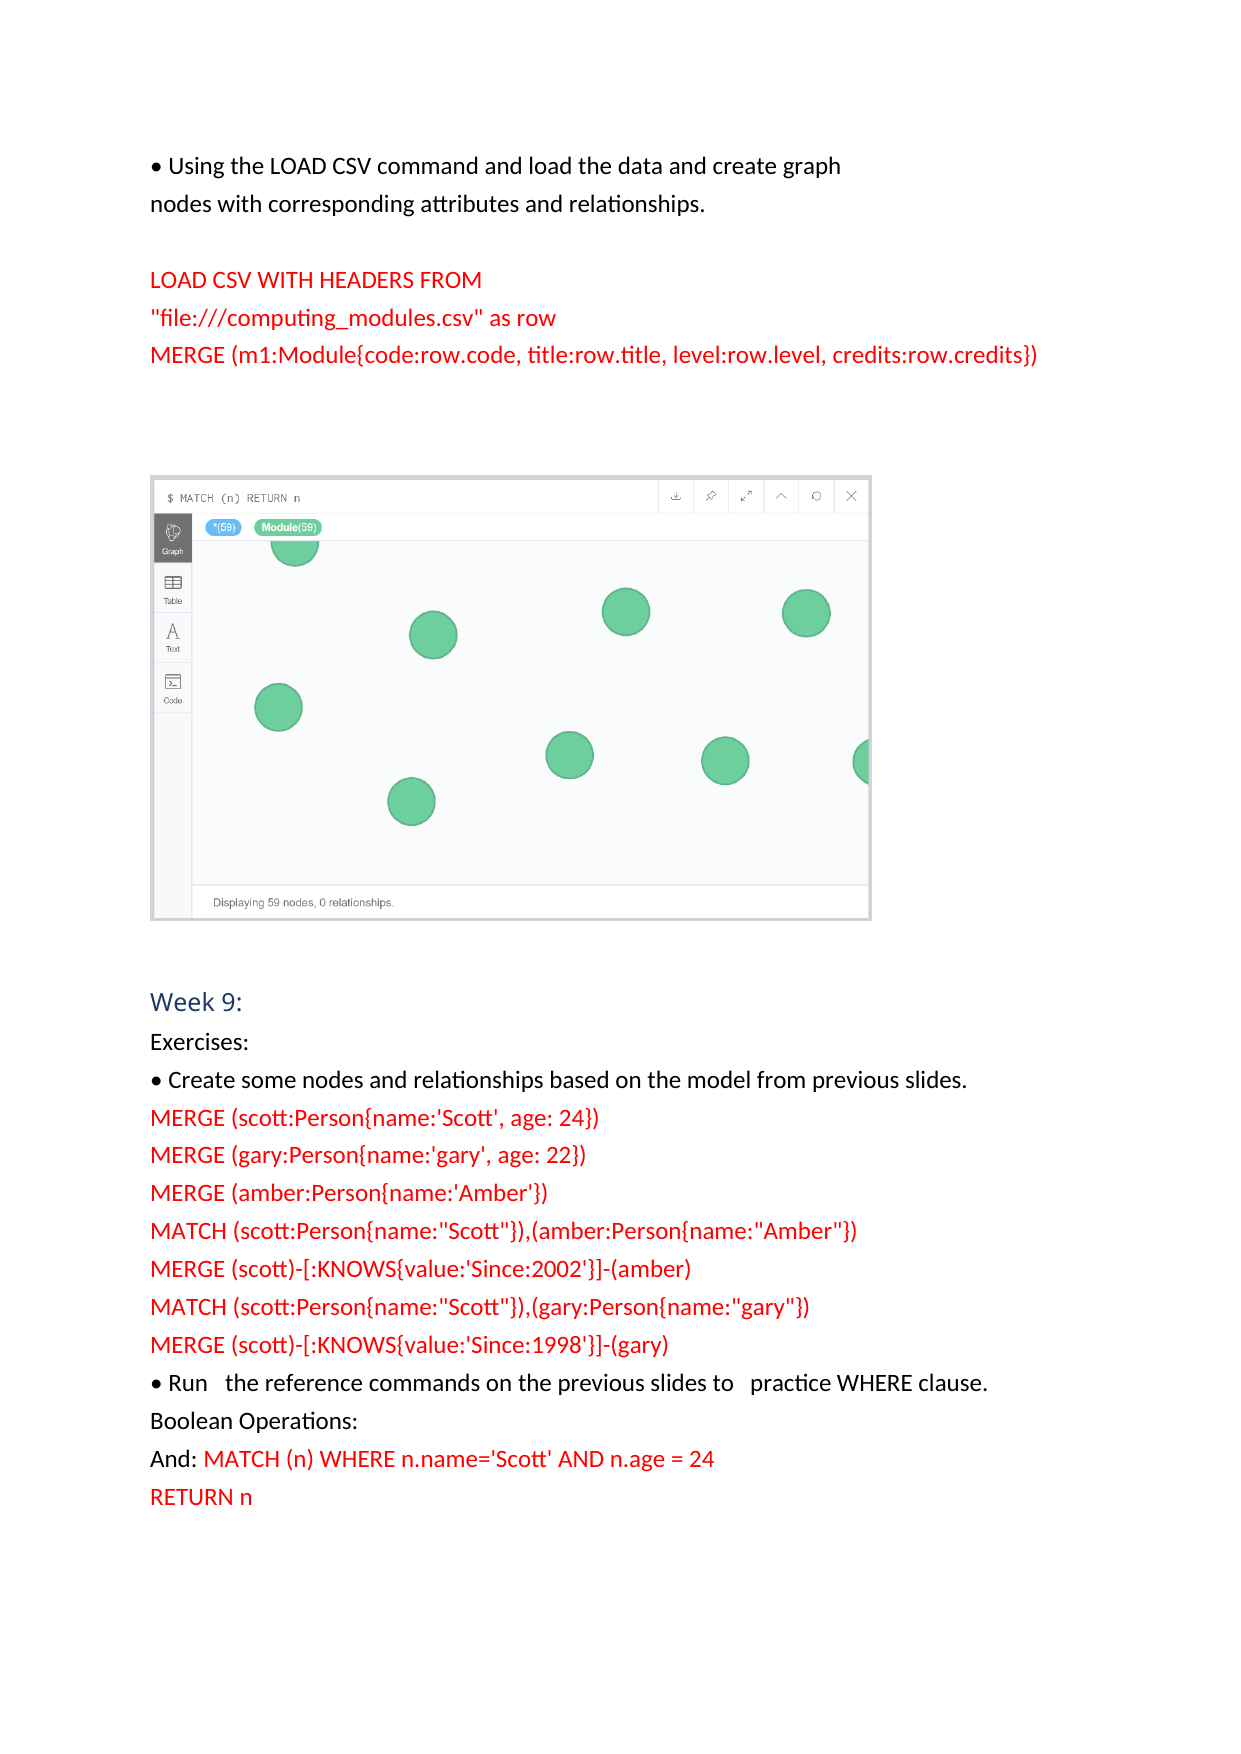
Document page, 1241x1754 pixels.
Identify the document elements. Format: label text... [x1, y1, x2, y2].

text "file:///computing_modules.csv" as row [150, 302, 1090, 332]
text • Run the reference commands on the previous slides to practice WHERE clause. [150, 1367, 1090, 1398]
text And: MATCH (n) WHERE n.name='Scott' AND n.age = 24 [150, 1443, 1090, 1473]
picture [150, 475, 872, 921]
text MERGE (amber:Person{name:'Amber'}) [150, 1178, 1090, 1208]
text LOAD CSV WITH HEADERS FROM [150, 264, 1090, 294]
text RETURN n [150, 1481, 1090, 1511]
text MERGE (scott)-[:KNOWS{value:'Since:2002'}]-(amber) [150, 1253, 1090, 1284]
text Boolean Operations: [150, 1405, 1090, 1436]
text MATCH (scott:Person{name:"Scott"}),(gary:Person{name:"gary"}) [150, 1291, 1090, 1322]
subtitle Week 9: [150, 984, 1090, 1018]
text MERGE (gary:Person{name:'gary', age: 22}) [150, 1140, 1090, 1170]
text MATCH (scott:Person{name:"Scott"}),(amber:Person{name:"Amber"}) [150, 1216, 1090, 1246]
text nodes with corresponding attributes and relationships. [150, 188, 1090, 218]
text MERGE (m1:Module{code:row.code, title:row.title, level:row.level, credits:row.credits}) [150, 339, 1090, 370]
text MERGE (scott)-[:KNOWS{value:'Since:1998'}]-(gary) [150, 1329, 1090, 1360]
text MERGE (scott:Person{name:'Scott', age: 24}) [150, 1102, 1090, 1132]
text • Create some nodes and relationships based on the model from previous slides. [150, 1064, 1090, 1094]
text • Using the LOAD CSV command and load the data and create graph [150, 150, 1090, 181]
text Exercises: [150, 1026, 1090, 1056]
